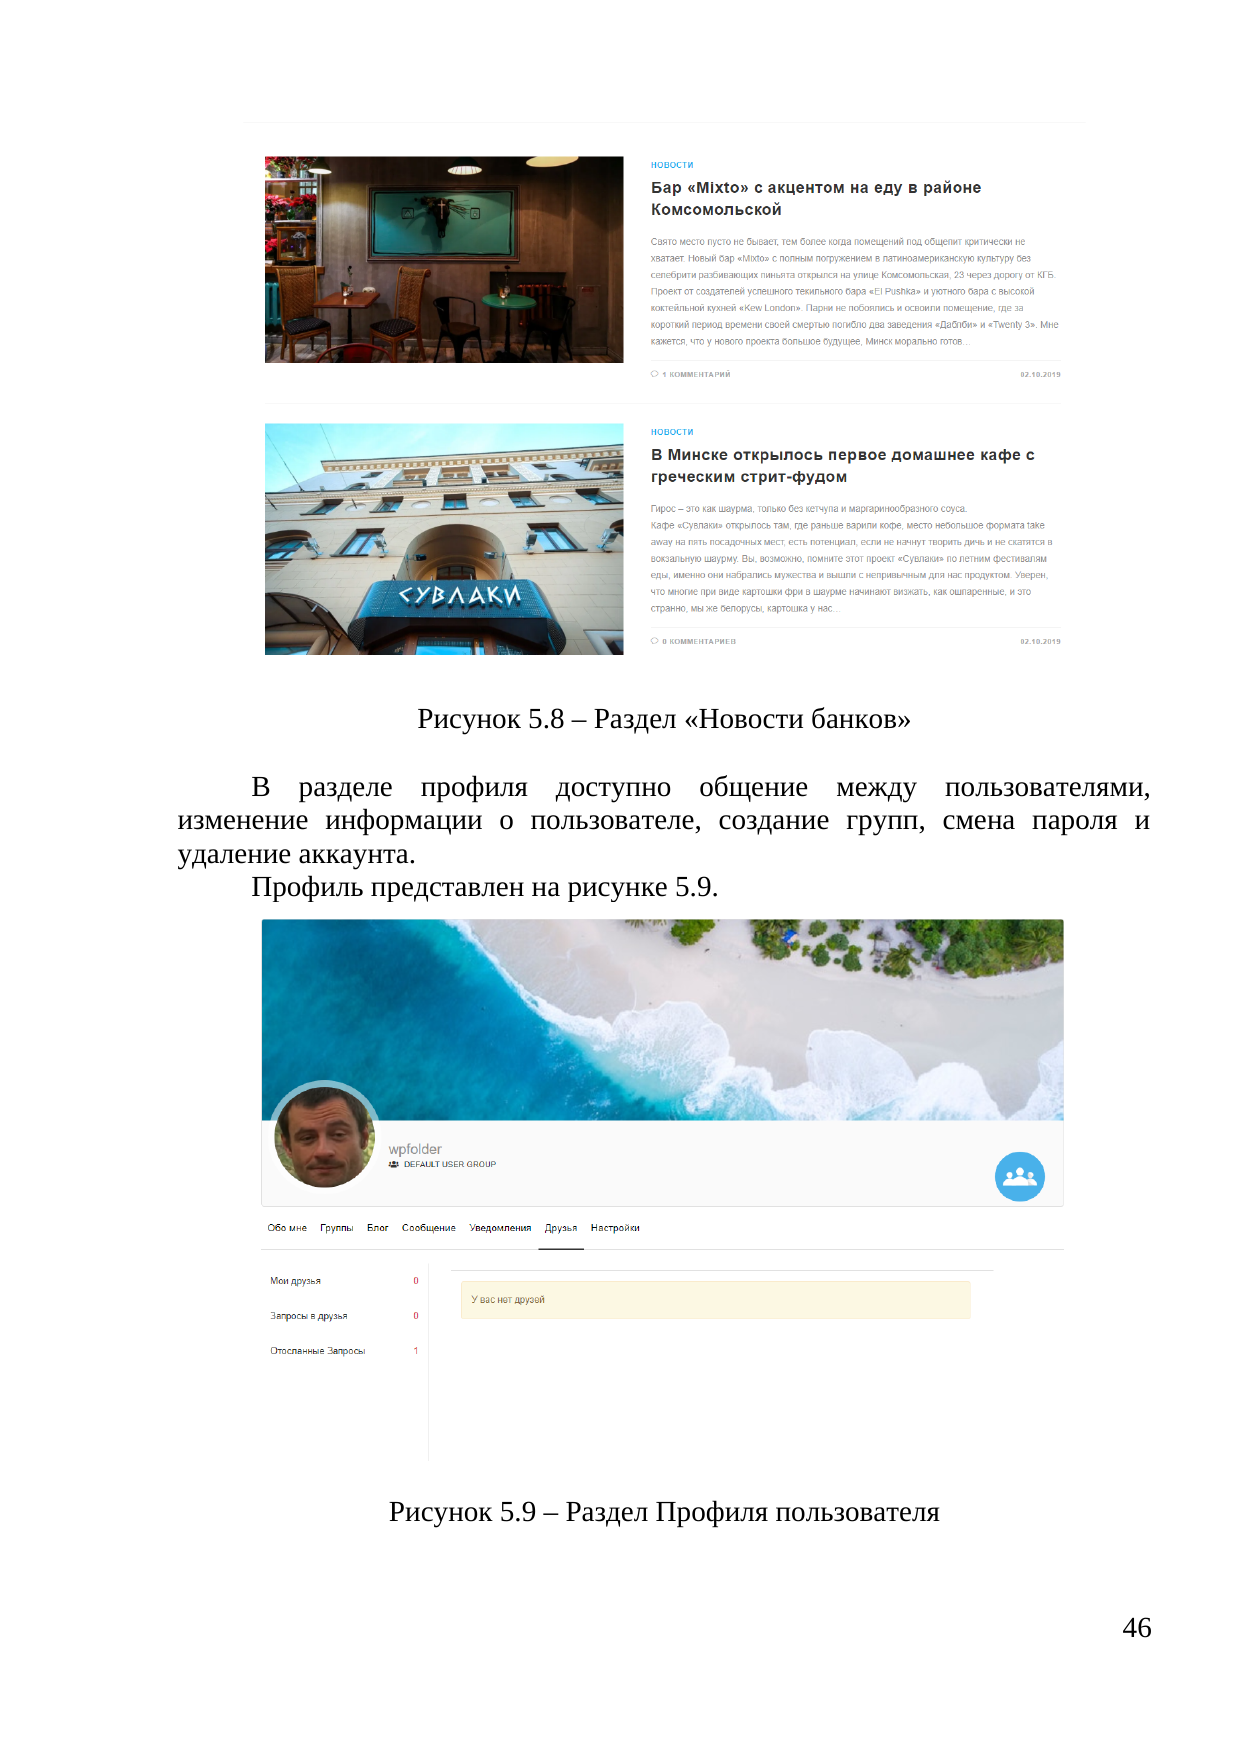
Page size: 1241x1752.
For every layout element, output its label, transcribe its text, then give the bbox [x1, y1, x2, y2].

picture [243, 118, 1086, 669]
text Рисунок 5.9 – Раздел Профиля пользователя [177, 1494, 1152, 1528]
picture [251, 902, 1078, 1461]
text Рисунок 5.8 – Раздел «Новости банков» [177, 702, 1152, 735]
text В разделе профиля доступно общение между пользователями, изменение информации о пользователе, создание групп, смена пароля и удаление аккаунта. [177, 769, 1152, 869]
text Профиль представлен на рисунке 5.9. [177, 869, 1152, 903]
